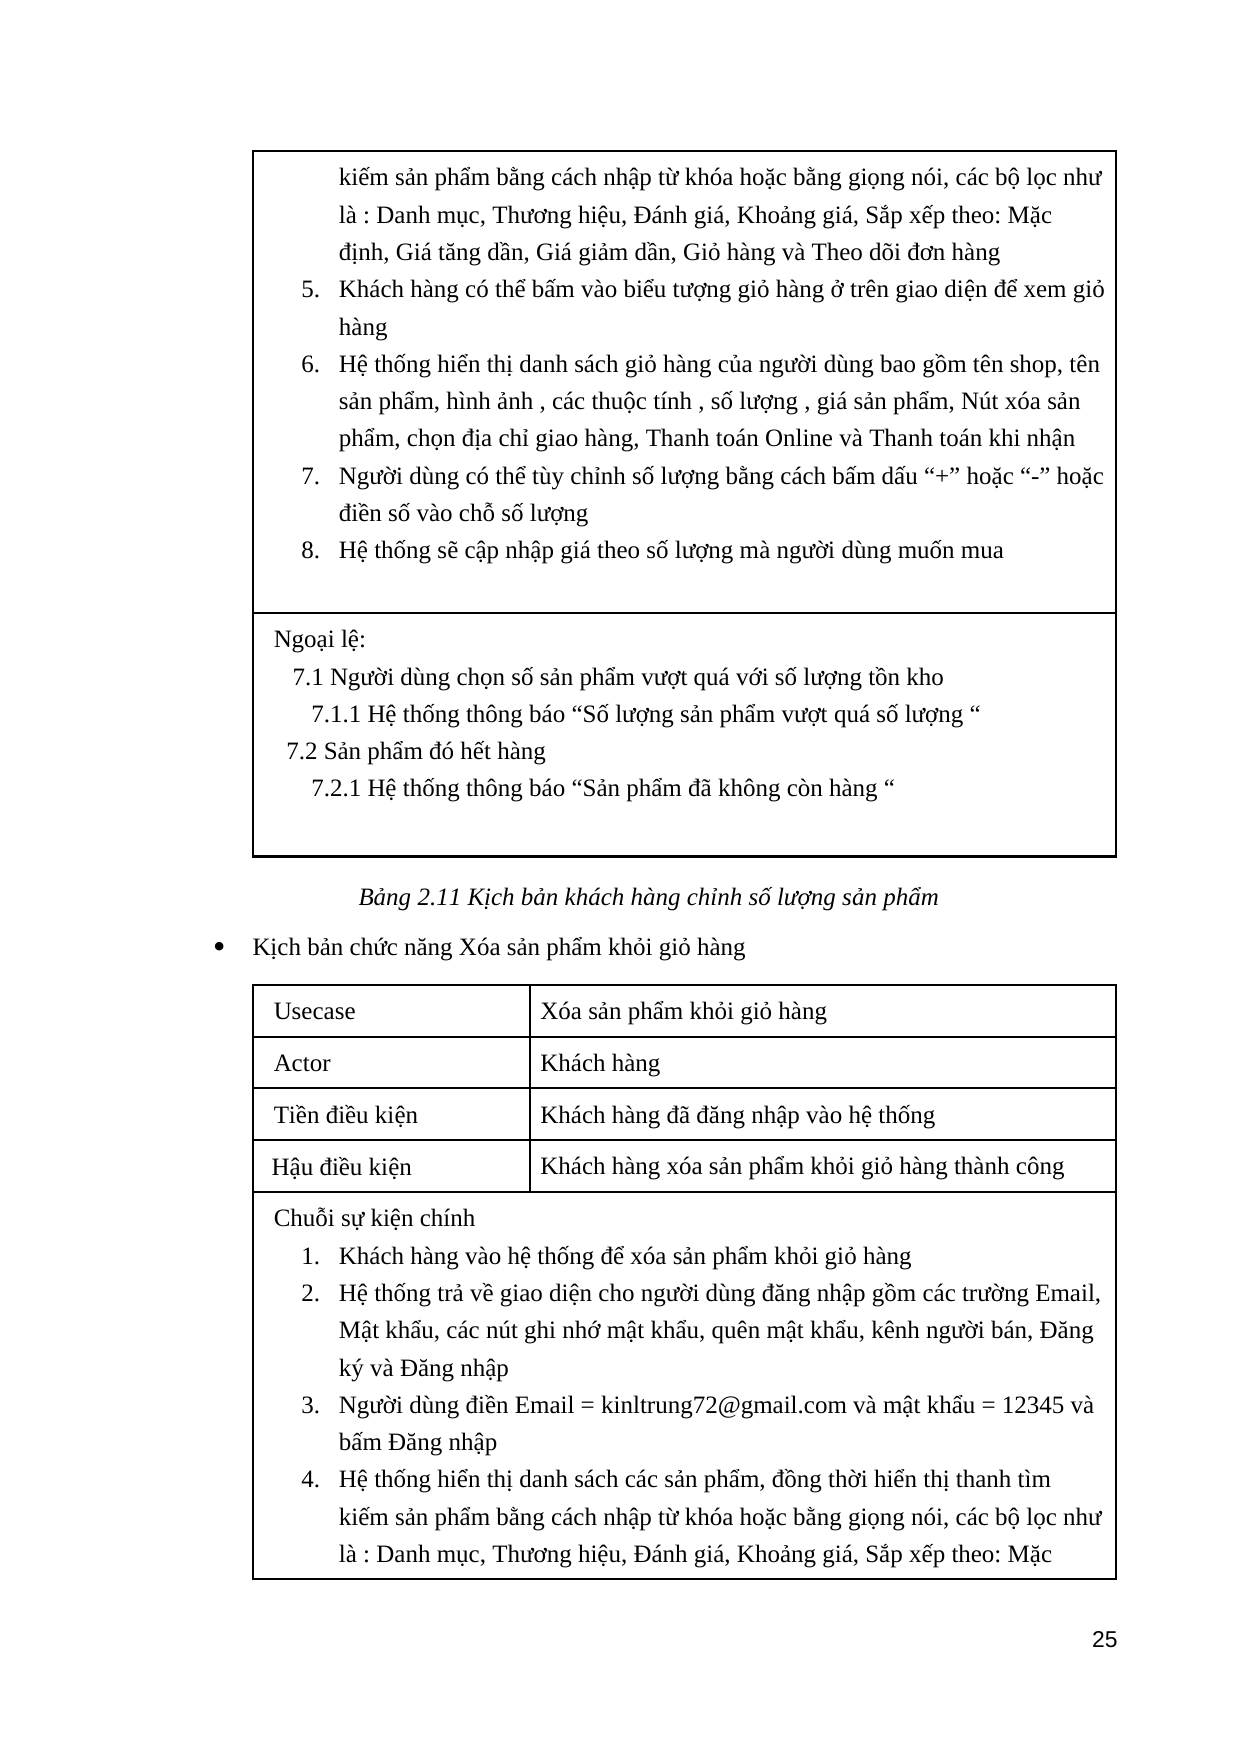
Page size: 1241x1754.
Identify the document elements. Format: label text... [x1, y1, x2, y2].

table_header Usecase [254, 986, 529, 1036]
list Kịch bản chức năng Xóa sản phẩm khỏi giỏ hàng [215, 932, 1122, 961]
table_cell Tiền điều kiện [254, 1089, 529, 1139]
table_cell Hậu điều kiện [254, 1141, 529, 1191]
text Bảng 2.11 Kịch bản khách hàng chỉnh số lượng sản phẩm [177, 882, 1122, 911]
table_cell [254, 1193, 1115, 1578]
table_cell Khách hàng xóa sản phẩm khỏi giỏ hàng thành công [531, 1141, 1115, 1191]
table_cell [254, 152, 1115, 612]
table_header Xóa sản phẩm khỏi giỏ hàng [531, 986, 1115, 1036]
table_cell Khách hàng đã đăng nhập vào hệ thống [531, 1089, 1115, 1139]
table_cell Ngoại lệ: 7.1 Người dùng chọn số sản phẩm vượt quá với số lượng tồn kho 7.1.1 Hệ thống thông báo “Số lượng sản phẩm vượt quá số lượng “ 7.2 Sản phẩm đó hết hàng 7.2.1 Hệ thống thông báo “Sản phẩm đã không còn hàng “ [254, 614, 1115, 855]
table_cell Khách hàng [531, 1038, 1115, 1087]
table_cell Actor [254, 1038, 529, 1087]
